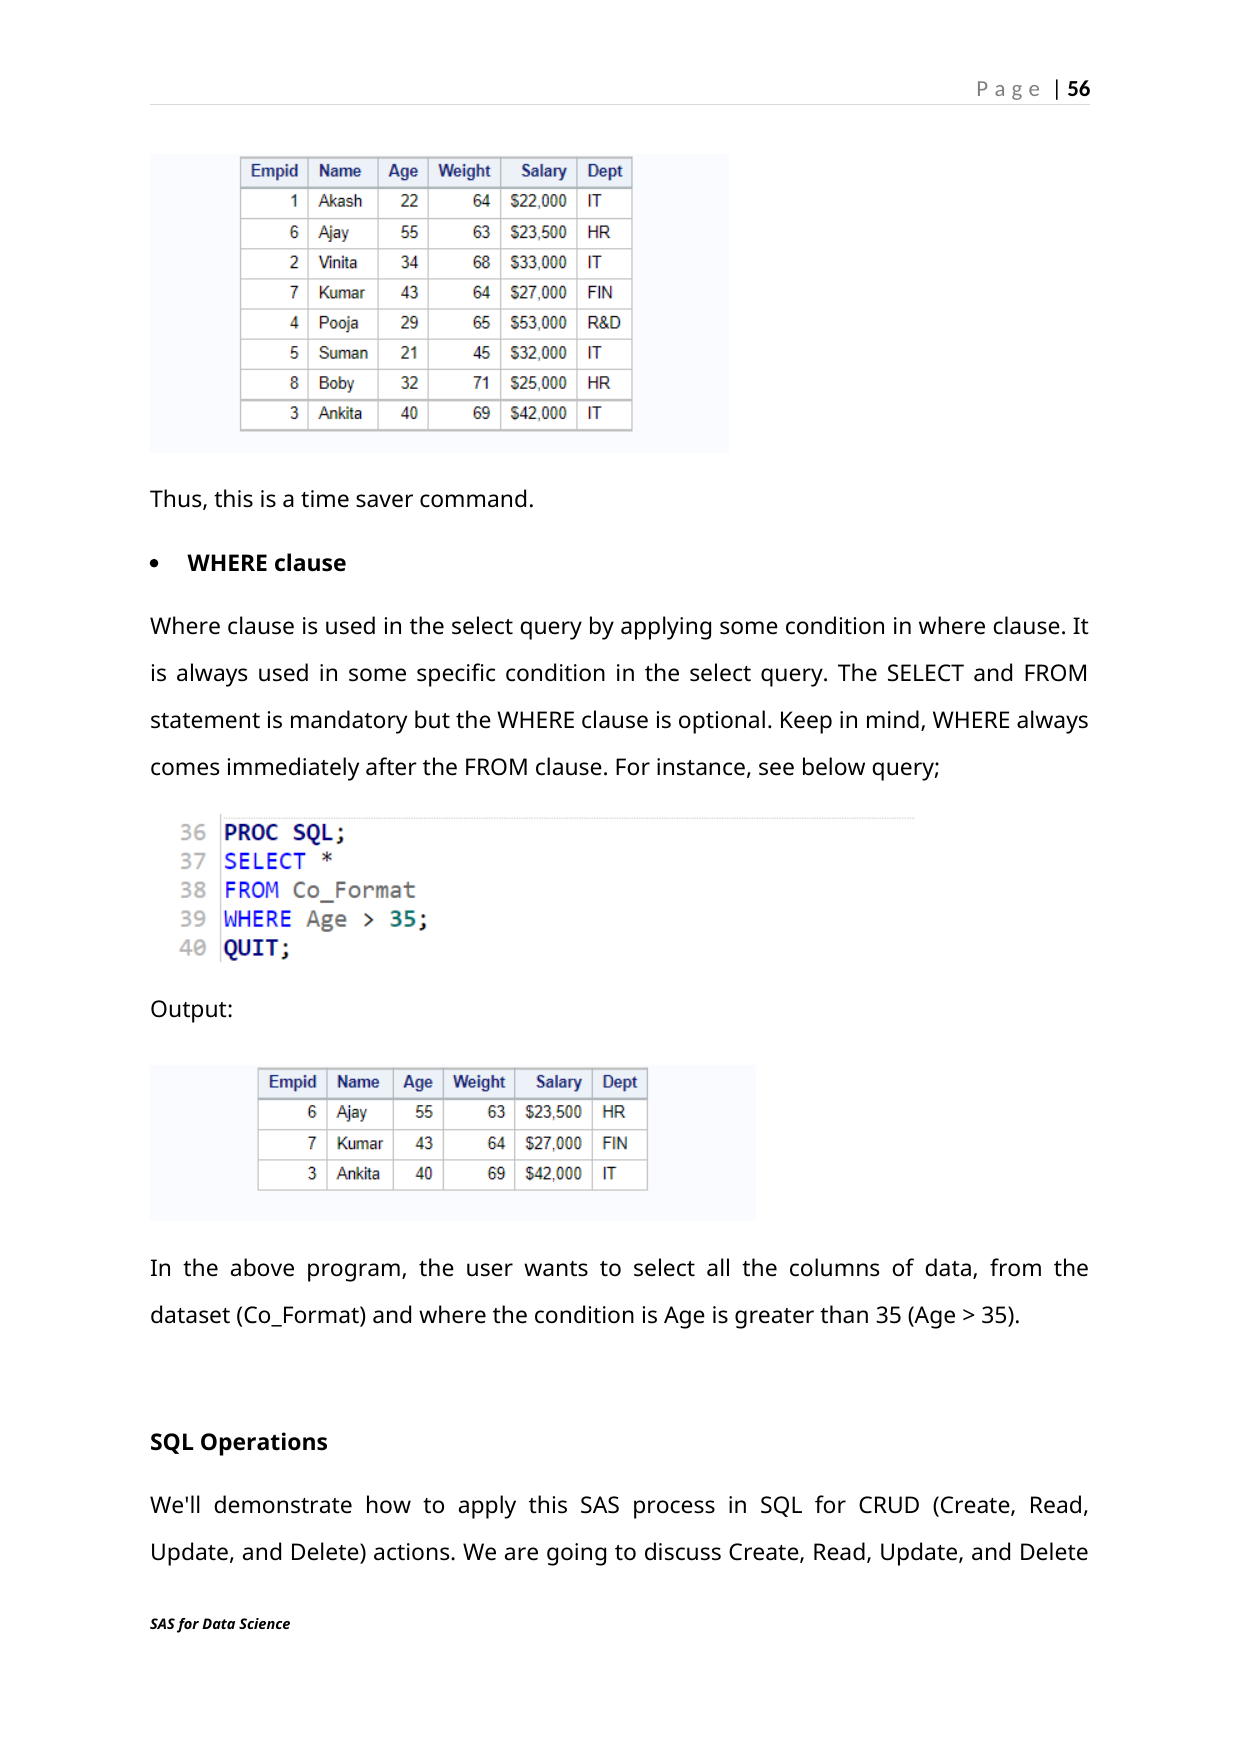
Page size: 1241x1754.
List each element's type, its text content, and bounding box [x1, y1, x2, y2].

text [150, 1489, 1090, 1567]
text Thus, this is a time saver command. [150, 483, 1090, 514]
list WHERE clause [150, 547, 1090, 578]
text Where clause is used in the select query by applying some condition in where clause. It is always used in some specific condition in the select query. The SELECT and FROM statement is mandatory but the WHERE clause is optional. Keep in mind, WHERE always comes immediately after the FROM clause. For instance, see below query; [150, 610, 1090, 782]
picture [150, 1056, 757, 1221]
picture [150, 150, 729, 453]
text Output: [150, 992, 1090, 1024]
picture [150, 814, 915, 962]
text SQL Operations [150, 1426, 1090, 1457]
text In the above program, the user wants to select all the columns of data, from the dataset (Co_Format) and where the condition is Age is greater than 35 (Age > 35). [150, 1252, 1090, 1330]
